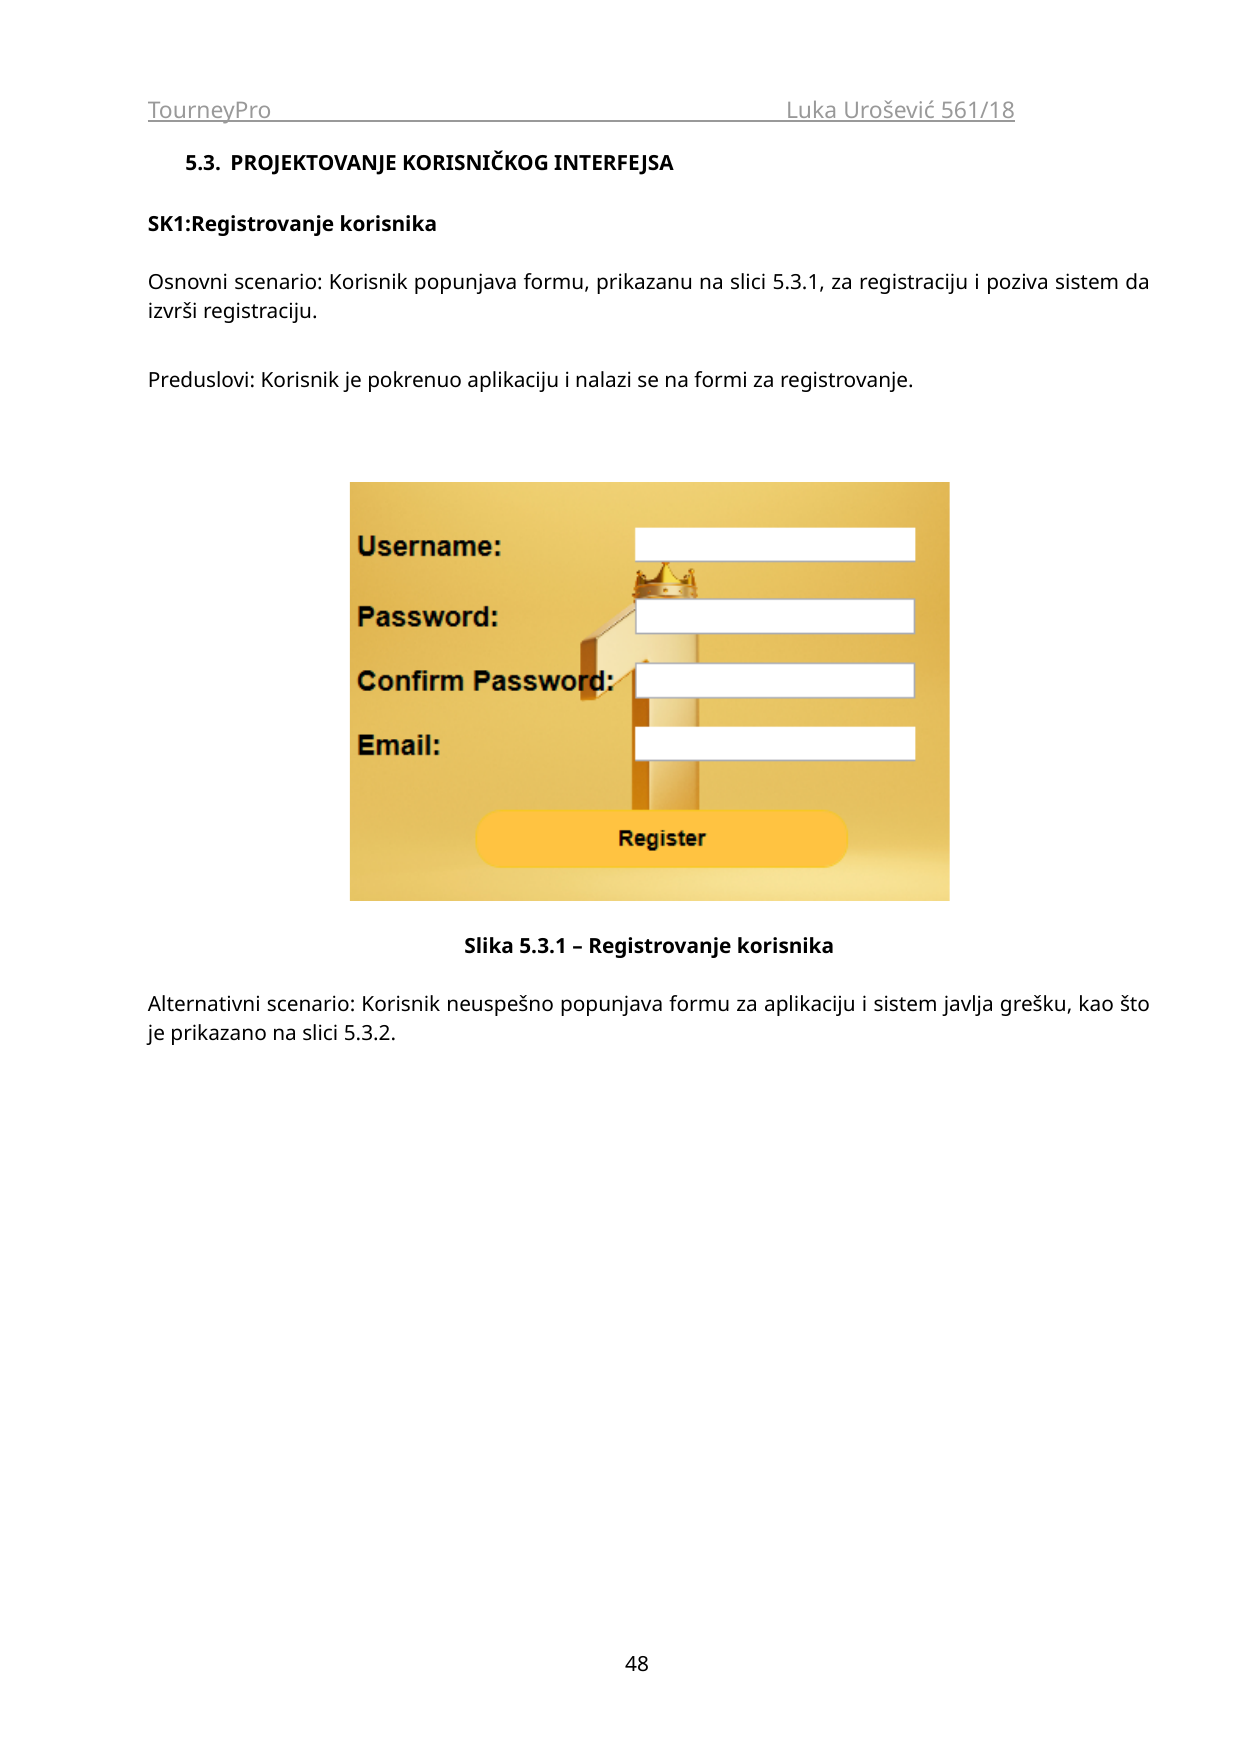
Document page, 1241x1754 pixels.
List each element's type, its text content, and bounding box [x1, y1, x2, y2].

text SK1:Registrovanje korisnika [148, 209, 1152, 237]
text Slika 5.3.1 – Registrovanje korisnika [147, 931, 1152, 959]
text Preduslovi: Korisnik je pokrenuo aplikaciju i nalazi se na formi za registrovanje. [148, 337, 1152, 394]
picture [349, 482, 950, 901]
text Alternativni scenario: Korisnik neuspešno popunjava formu za aplikaciju i sistem javlja grešku, kao što je prikazano na slici 5.3.2. [148, 989, 1152, 1046]
subtitle PROJEKTOVANJE KORISNIČKOG INTERFEJSA [185, 148, 1152, 176]
text Osnovni scenario: Korisnik popunjava formu, prikazanu na slici 5.3.1, za registraciju i poziva sistem da izvrši registraciju. [148, 267, 1152, 324]
